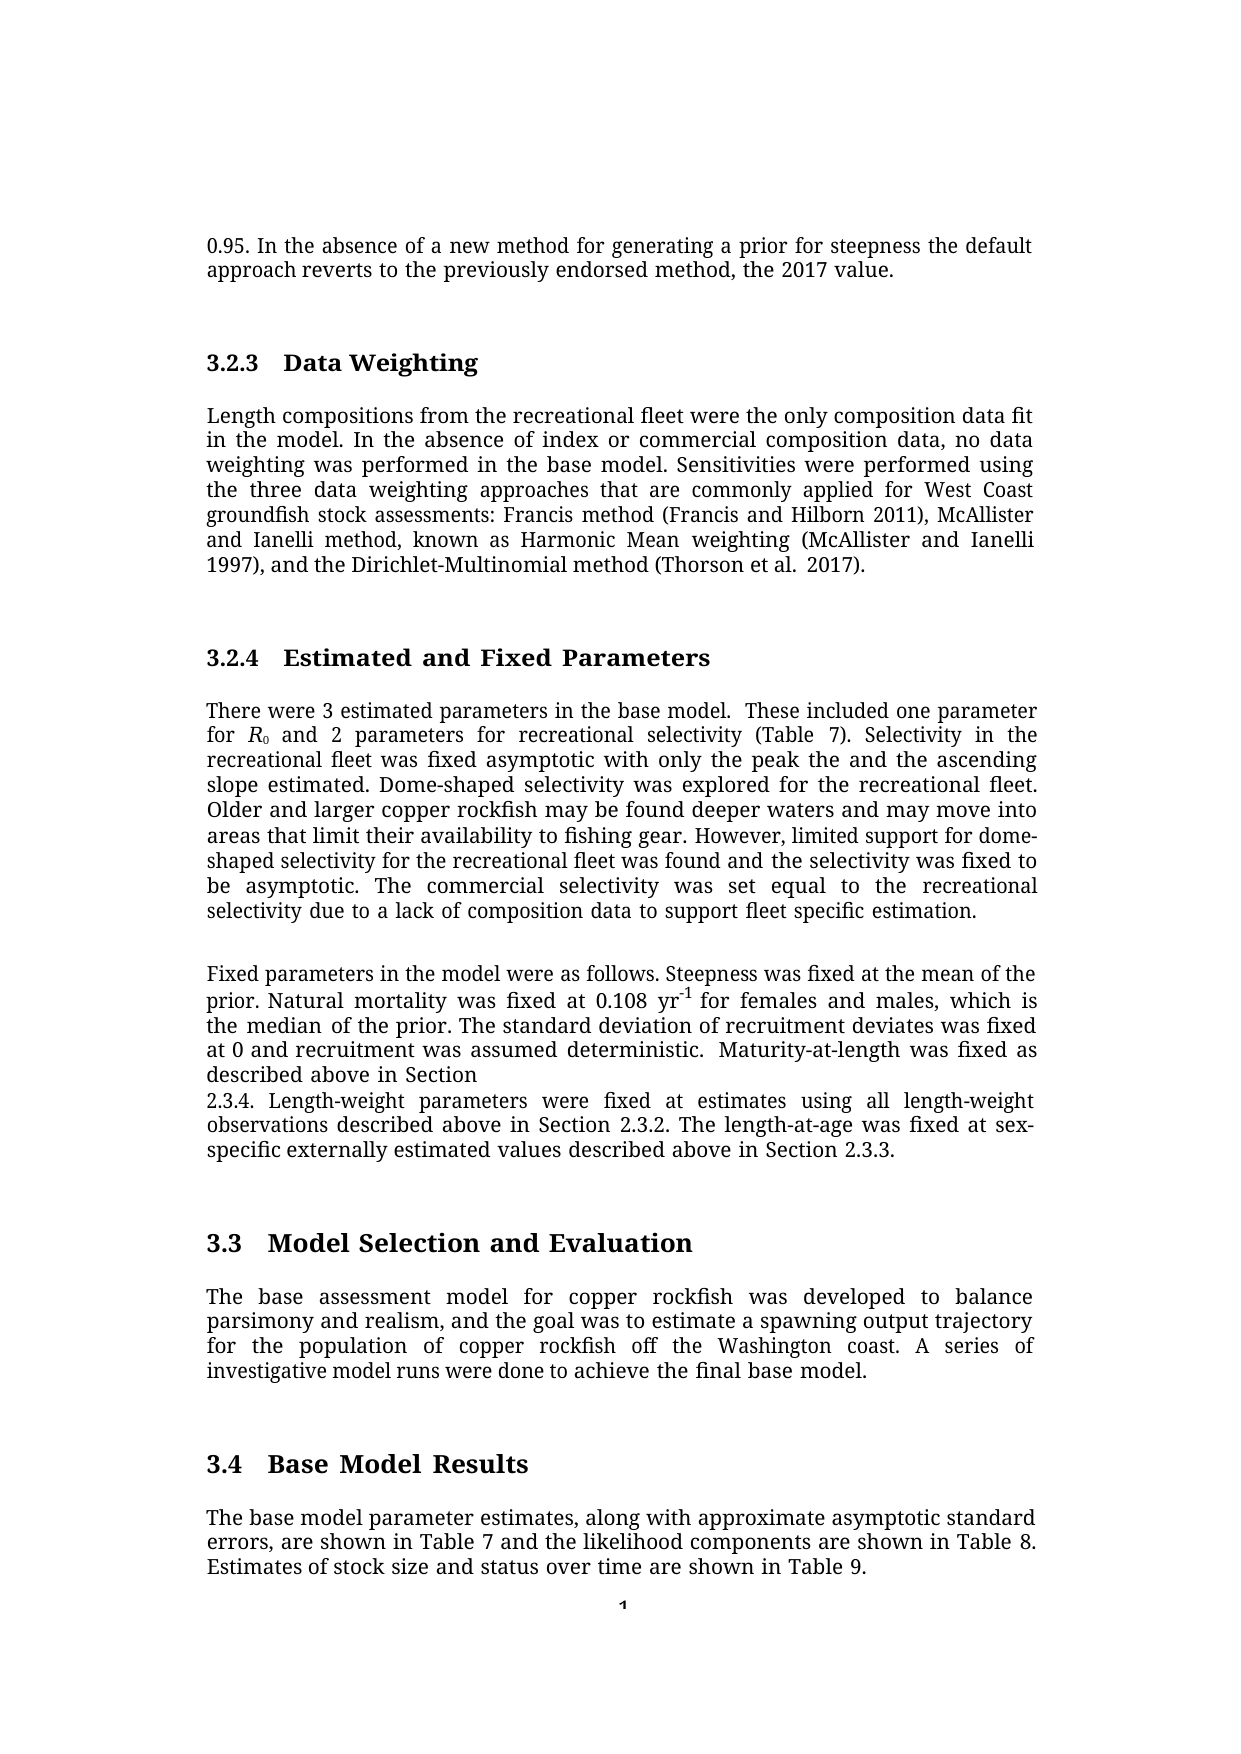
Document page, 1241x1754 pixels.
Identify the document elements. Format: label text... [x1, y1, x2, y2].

text There were 3 estimated parameters in the base model. These included one parameter for 𝑅0 and 2 parameters for recreational selectivity (Table 7). Selectivity in the recreational fleet was fixed asymptotic with only the peak the and the ascending slope estimated. Dome-shaped selectivity was explored for the recreational fleet. Older and larger copper rockfish may be found deeper waters and may move into areas that limit their availability to fishing gear. However, limited support for dome-shaped selectivity for the recreational fleet was found and the selectivity was fixed to be asymptotic. The commercial selectivity was set equal to the recreational selectivity due to a lack of composition data to support fleet specific estimation. [206, 699, 1038, 924]
text Length compositions from the recreational fleet were the only composition data fit in the model. In the absence of index or commercial composition data, no data weighting was performed in the base model. Sensitivities were performed using the three data weighting approaches that are commonly applied for West Coast groundfish stock assessments: Francis method (Francis and Hilborn 2011), McAllister and Ianelli method, known as Harmonic Mean weighting (McAllister and Ianelli 1997), and the Dirichlet-Multinomial method (Thorson et al. 2017). [206, 403, 1034, 579]
text The base model parameter estimates, along with approximate asymptotic standard errors, are shown in Table 7 and the likelihood components are shown in Table 8. Estimates of stock size and status over time are shown in Table 9. [206, 1505, 1037, 1581]
text 0.95. In the absence of a new method for generating a prior for steepness the default approach reverts to the previously endorsed method, the 2017 value. [207, 233, 1034, 283]
subtitle Data Weighting [207, 347, 1065, 378]
text Fixed parameters in the model were as follows. Steepness was fixed at the mean of the prior. Natural mortality was fixed at 0.108 yr-1 for females and males, which is the median of the prior. The standard deviation of recruitment deviates was fixed at 0 and recruitment was assumed deterministic. Maturity-at-length was fixed as described above in Section [206, 962, 1038, 1088]
subtitle Estimated and Fixed Parameters [207, 642, 1065, 674]
subtitle Model Selection and Evaluation [207, 1226, 1065, 1260]
text 2.3.4. Length-weight parameters were fixed at estimates using all length-weight observations described above in Section 2.3.2. The length-at-age was fixed at sex-specific externally estimated values described above in Section 2.3.3. [206, 1088, 1034, 1164]
text The base assessment model for copper rockfish was developed to balance parsimony and realism, and the goal was to estimate a spawning output trajectory for the population of copper rockfish off the Washington coast. A series of investigative model runs were done to achieve the final base model. [206, 1284, 1034, 1384]
subtitle Base Model Results [207, 1447, 1065, 1481]
